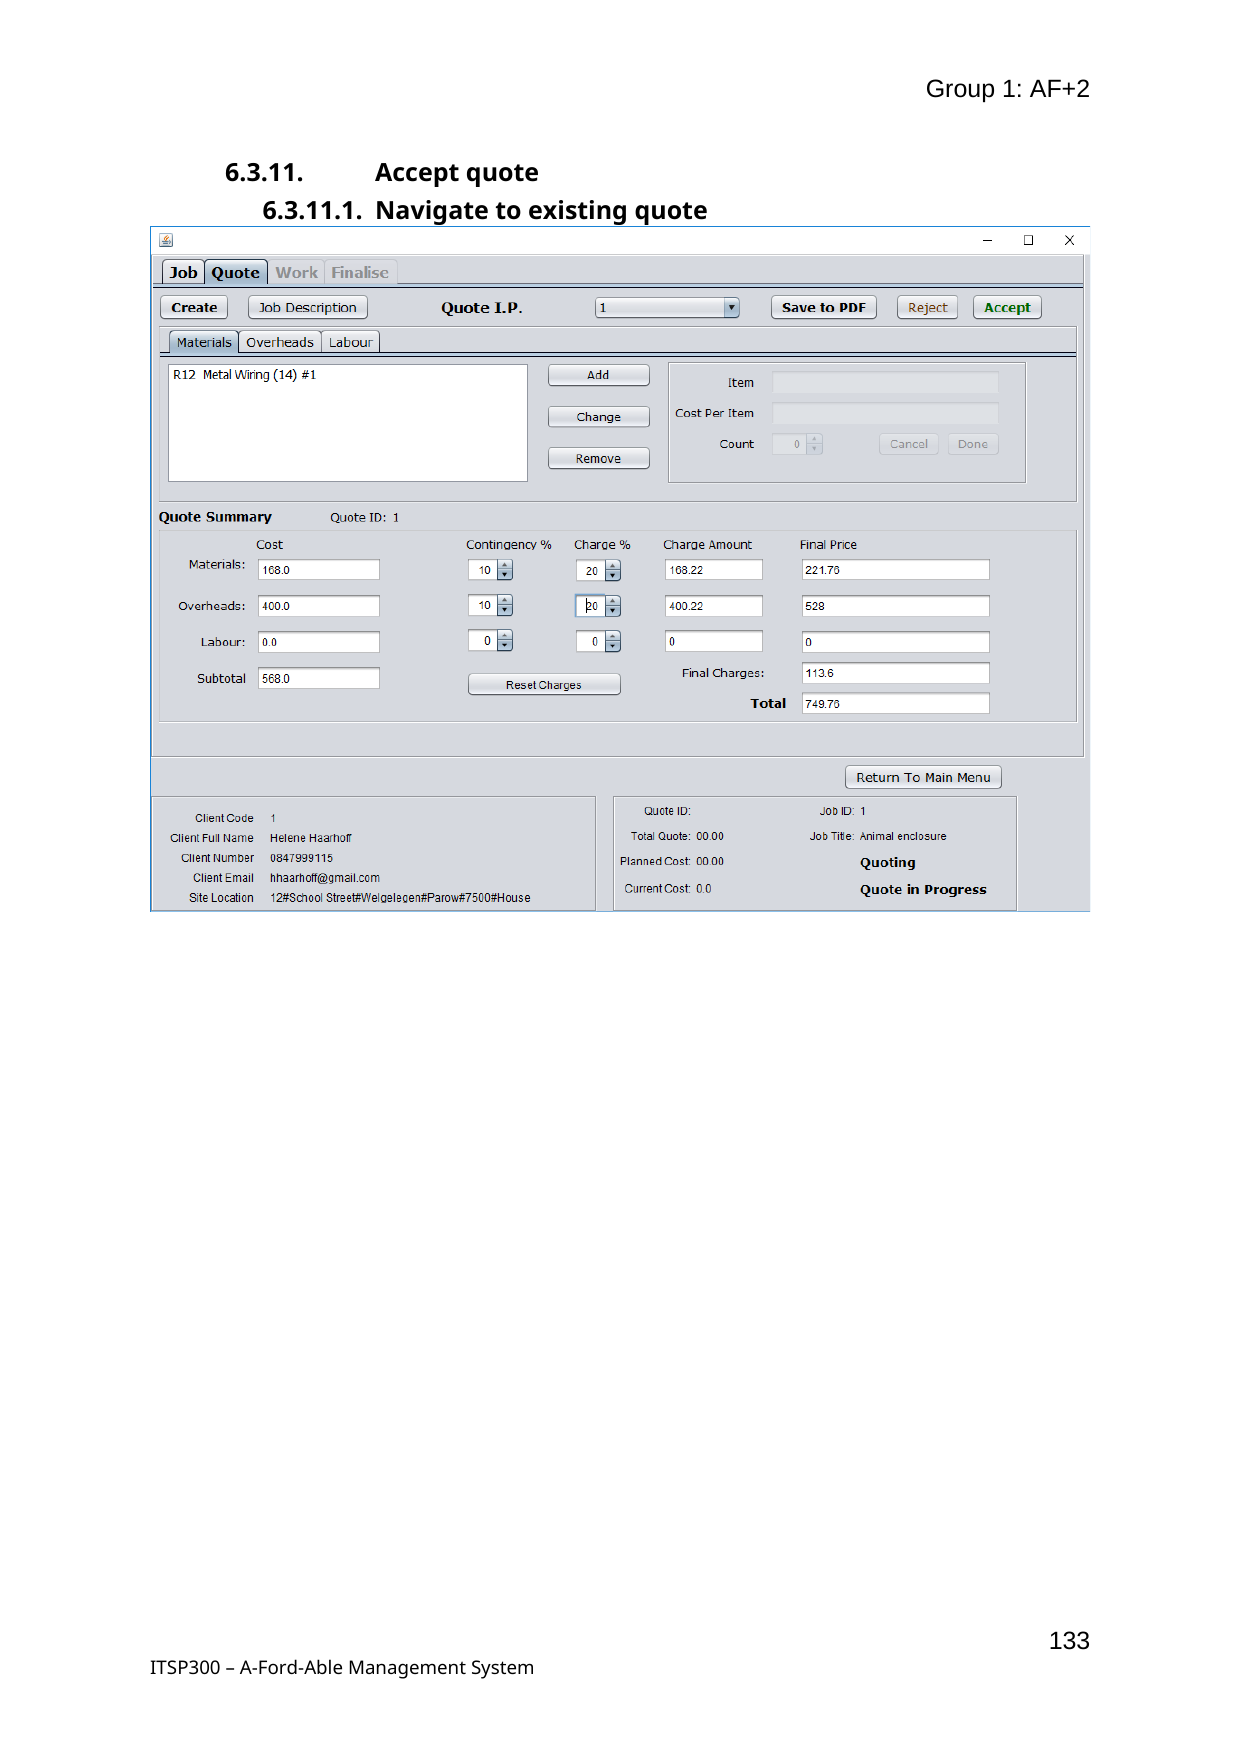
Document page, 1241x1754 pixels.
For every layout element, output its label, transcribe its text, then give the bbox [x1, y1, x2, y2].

text Navigate to existing quote [262, 192, 1090, 226]
text Accept quote [225, 154, 1090, 188]
picture [150, 226, 1091, 912]
